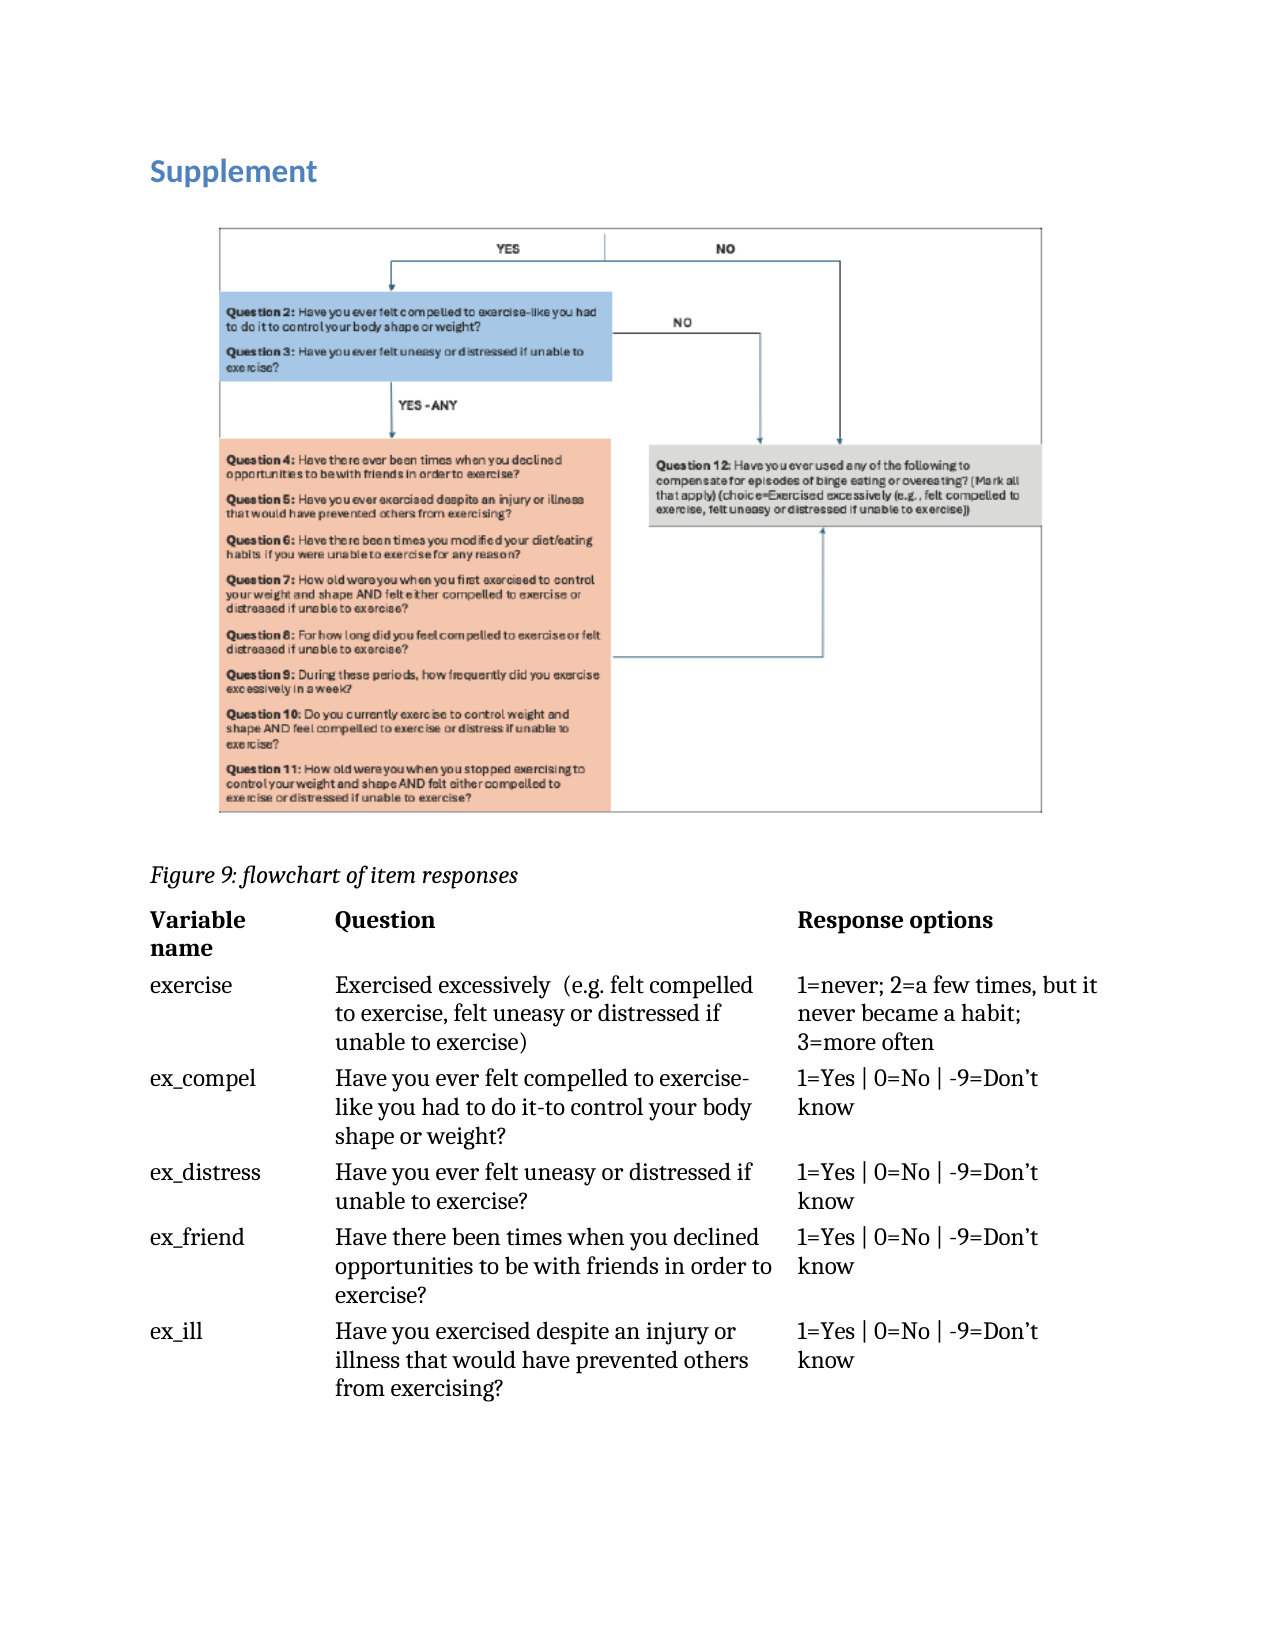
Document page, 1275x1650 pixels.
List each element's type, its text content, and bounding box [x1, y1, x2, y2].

table_cell exercise [139, 967, 324, 1061]
table_cell Question [324, 902, 786, 967]
table_cell ex_friend [139, 1219, 324, 1313]
table_cell 1=Yes | 0=No | -9=Don’t know [786, 1061, 1111, 1154]
table_cell Response options [786, 902, 1111, 967]
table_cell ex_compel [139, 1061, 324, 1154]
picture [188, 194, 1064, 840]
table_cell Exercised excessively (e.g. felt compelled to exercise, felt uneasy or distressed if unable to exercise) [324, 967, 786, 1061]
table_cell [786, 1313, 1111, 1407]
table_cell 1=Yes | 0=No | -9=Don’t know [786, 1219, 1111, 1313]
table_cell ex_ill [139, 1313, 324, 1407]
table_cell ex_distress [139, 1154, 324, 1219]
subtitle Supplement [150, 150, 1125, 191]
table_cell Have you exercised despite an injury or illness that would have prevented others from exercising? [324, 1313, 786, 1407]
table_cell 1=Yes | 0=No | -9=Don’t know [786, 1154, 1111, 1219]
table_cell 1=never; 2=a few times, but it never became a habit; 3=more often [786, 967, 1111, 1061]
table_cell Variable name [139, 902, 324, 967]
table_cell Have there been times when you declined opportunities to be with friends in order to exercise? [324, 1219, 786, 1313]
table_cell Have you ever felt uneasy or distressed if unable to exercise? [324, 1154, 786, 1219]
table_header Figure 9: flowchart of item responses [139, 191, 1114, 902]
table_cell Have you ever felt compelled to exercise-like you had to do it-to control your body shape or weight? [324, 1061, 786, 1154]
